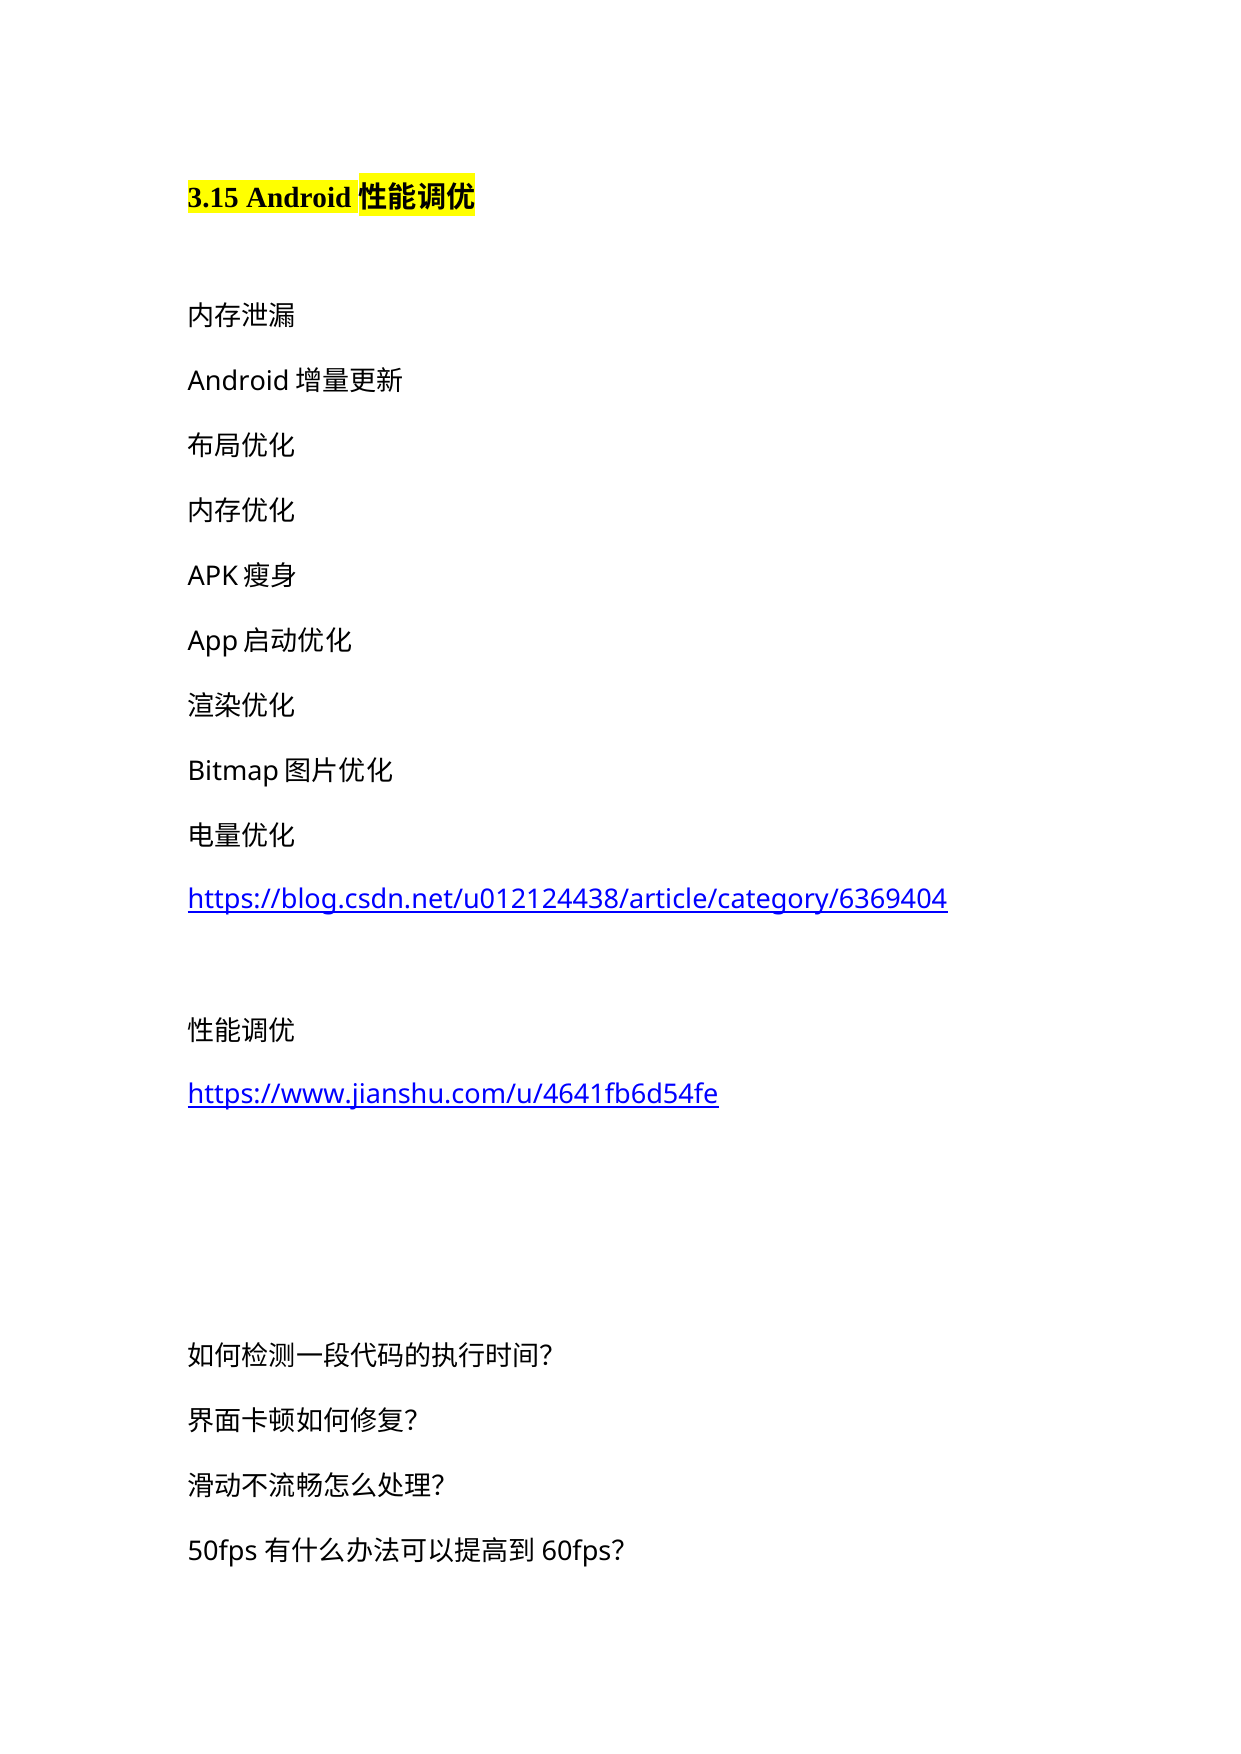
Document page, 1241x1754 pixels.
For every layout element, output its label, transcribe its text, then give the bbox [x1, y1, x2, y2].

subtitle 3.15 Android 性能调优 [187, 162, 1053, 227]
text Bitmap图片优化 [187, 736, 1053, 801]
text https://blog.csdn.net/u012124438/article/category/6369404 [187, 866, 1053, 931]
text 内存泄漏 [187, 281, 1053, 346]
text 内存优化 [187, 476, 1053, 541]
text 50fps 有什么办法可以提高到 60fps？ [187, 1516, 1053, 1581]
text App启动优化 [187, 606, 1053, 671]
text 性能调优 [187, 996, 1053, 1061]
text 界面卡顿如何修复？ [187, 1386, 1053, 1451]
text 如何检测一段代码的执行时间？ [187, 1321, 1053, 1386]
text 滑动不流畅怎么处理？ [187, 1451, 1053, 1516]
text 渲染优化 [187, 671, 1053, 736]
text APK瘦身 [187, 541, 1053, 606]
text 电量优化 [187, 801, 1053, 866]
text https://www.jianshu.com/u/4641fb6d54fe [187, 1061, 1053, 1126]
text Android增量更新 [187, 346, 1053, 411]
text 布局优化 [187, 411, 1053, 476]
